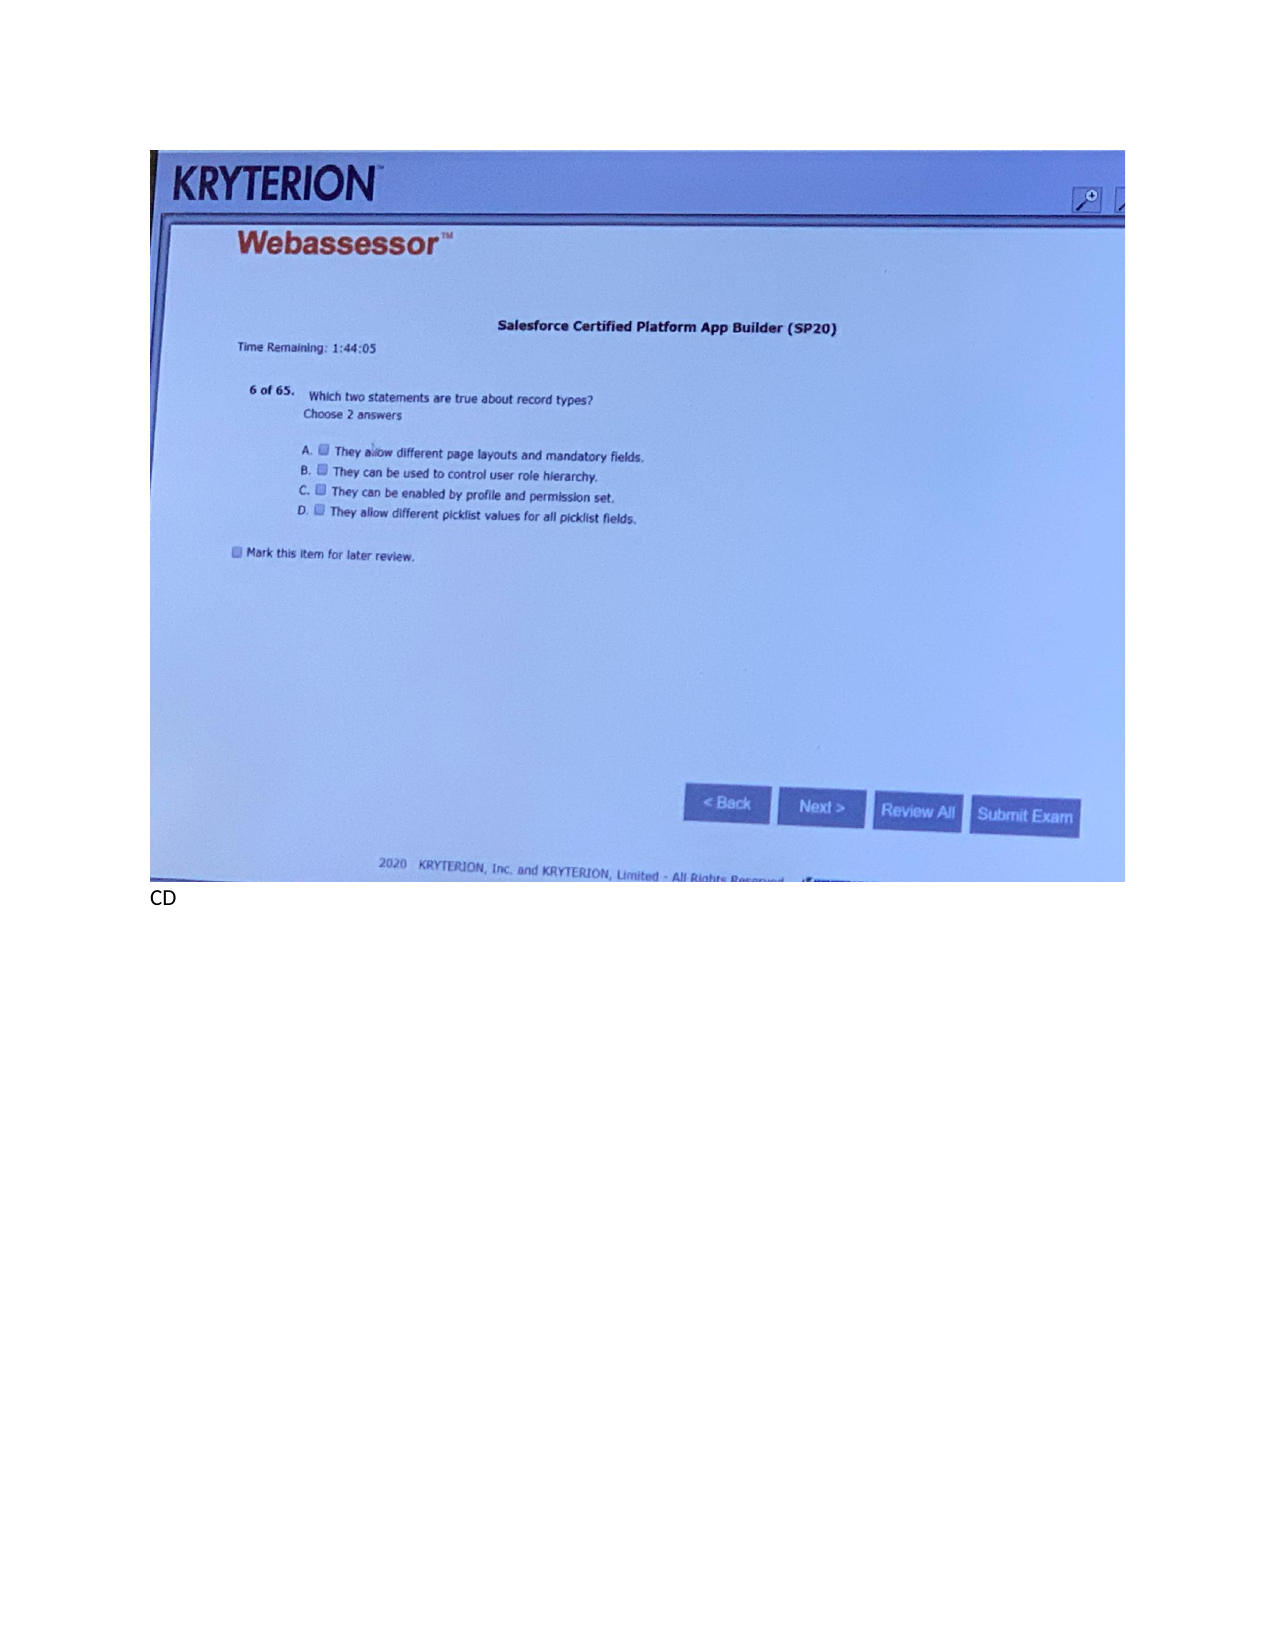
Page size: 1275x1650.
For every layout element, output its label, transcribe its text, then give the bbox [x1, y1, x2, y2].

text CCDEABAABABCDCD [150, 882, 1125, 911]
picture [150, 150, 1125, 882]
